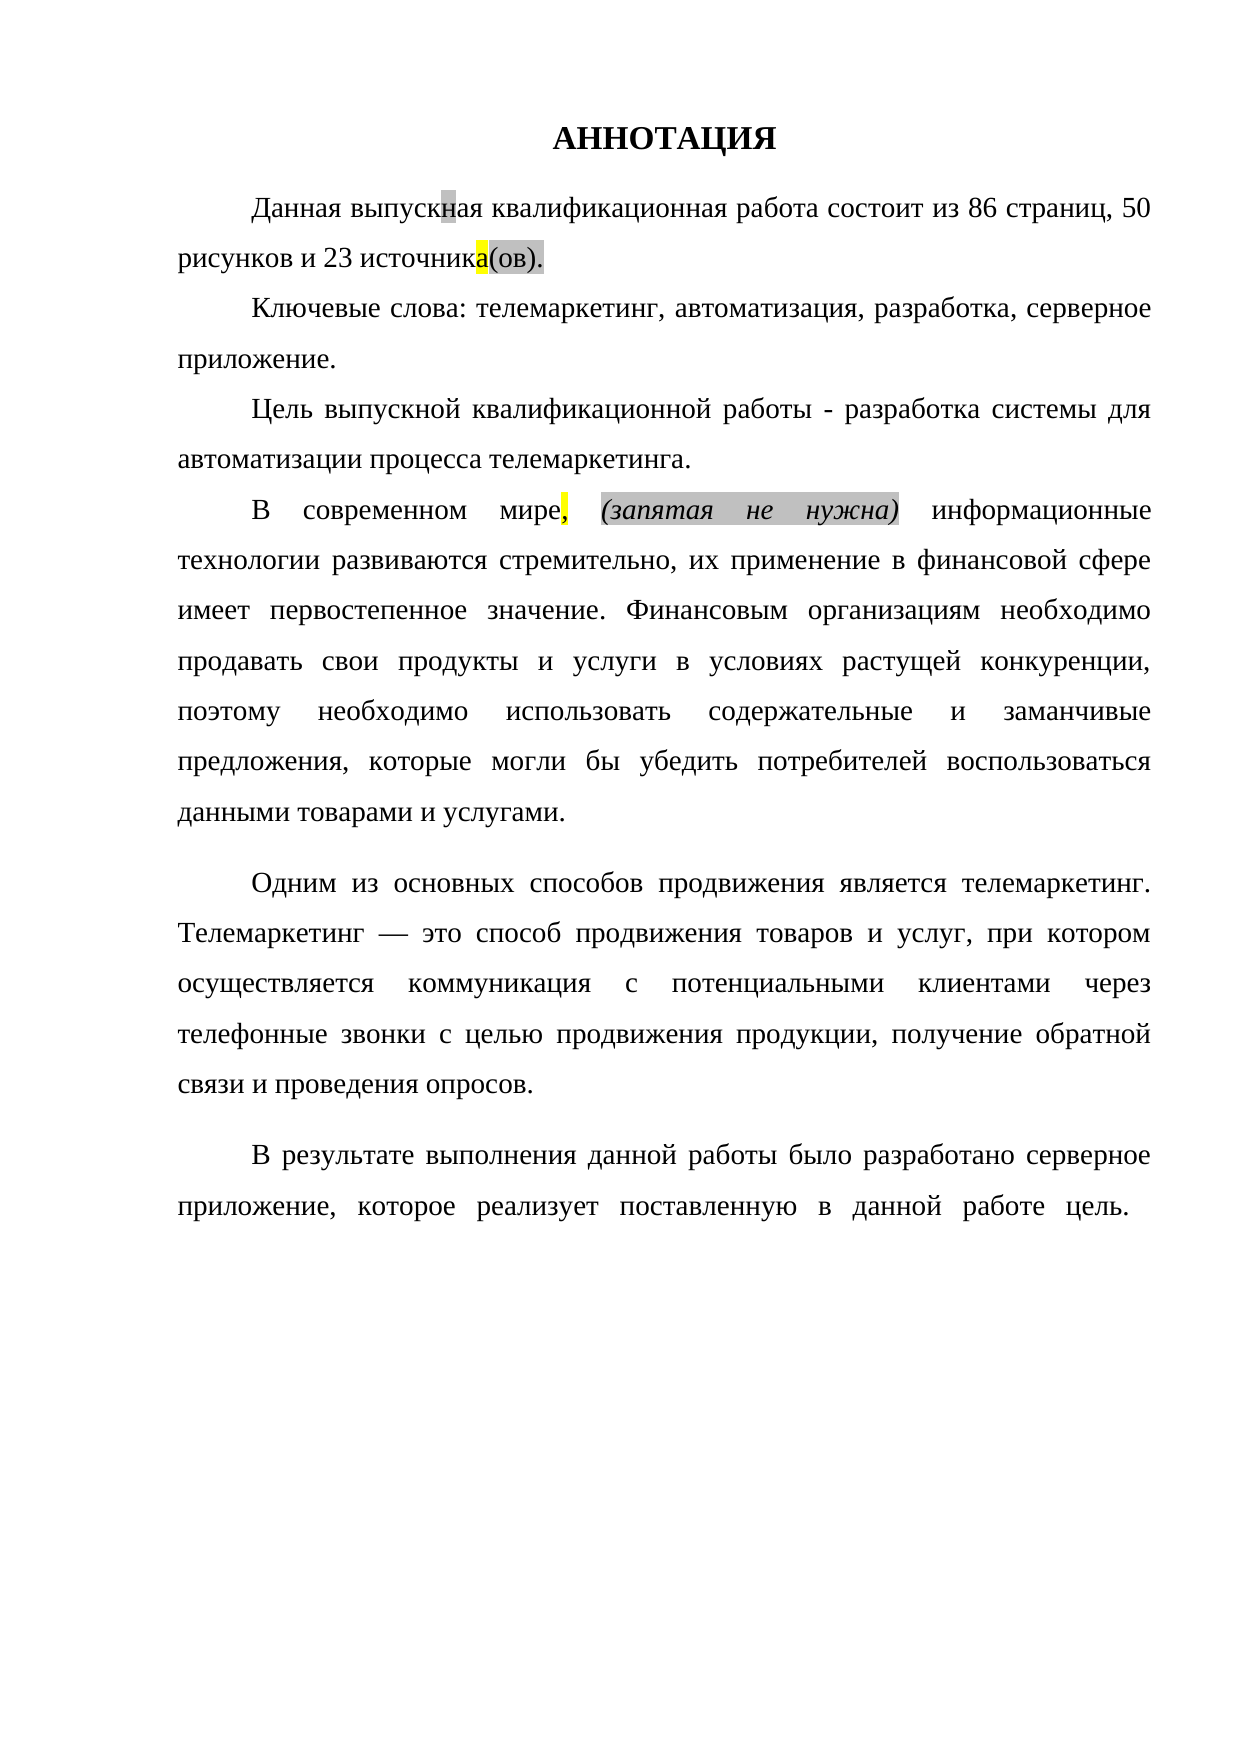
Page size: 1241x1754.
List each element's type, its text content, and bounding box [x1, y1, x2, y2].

text Ключевые слова: телемаркетинг, автоматизация, разработка, серверное приложение. [177, 291, 1152, 374]
text В результате выполнения данной работы было разработано серверное приложение, которое реализует поставленную в данной работе цель. [177, 1137, 1152, 1271]
text Одним из основных способов продвижения является телемаркетинг. Телемаркетинг — это способ продвижения товаров и услуг, при котором осуществляется коммуникация с потенциальными клиентами через телефонные звонки с целью продвижения продукции, получение обратной связи и проведения опросов. [177, 865, 1152, 1100]
text В современном мире, (запятая не нужна) информационные технологии развиваются стремительно, их применение в финансовой сфере имеет первостепенное значение. Финансовым организациям необходимо продавать свои продукты и услуги в условиях растущей конкуренции, поэтому необходимо использовать содержательные и заманчивые предложения, которые могли бы убедить потребителей воспользоваться данными товарами и услугами. [177, 492, 1152, 827]
text АННОТАЦИЯ [177, 118, 1152, 156]
text Цель выпускной квалификационной работы - разработка системы для автоматизации процесса телемаркетинга. [177, 391, 1152, 475]
text Данная выпускная квалификационная работа состоит из 86 страниц, 50 рисунков и 23 источника(ов). [177, 190, 1152, 274]
